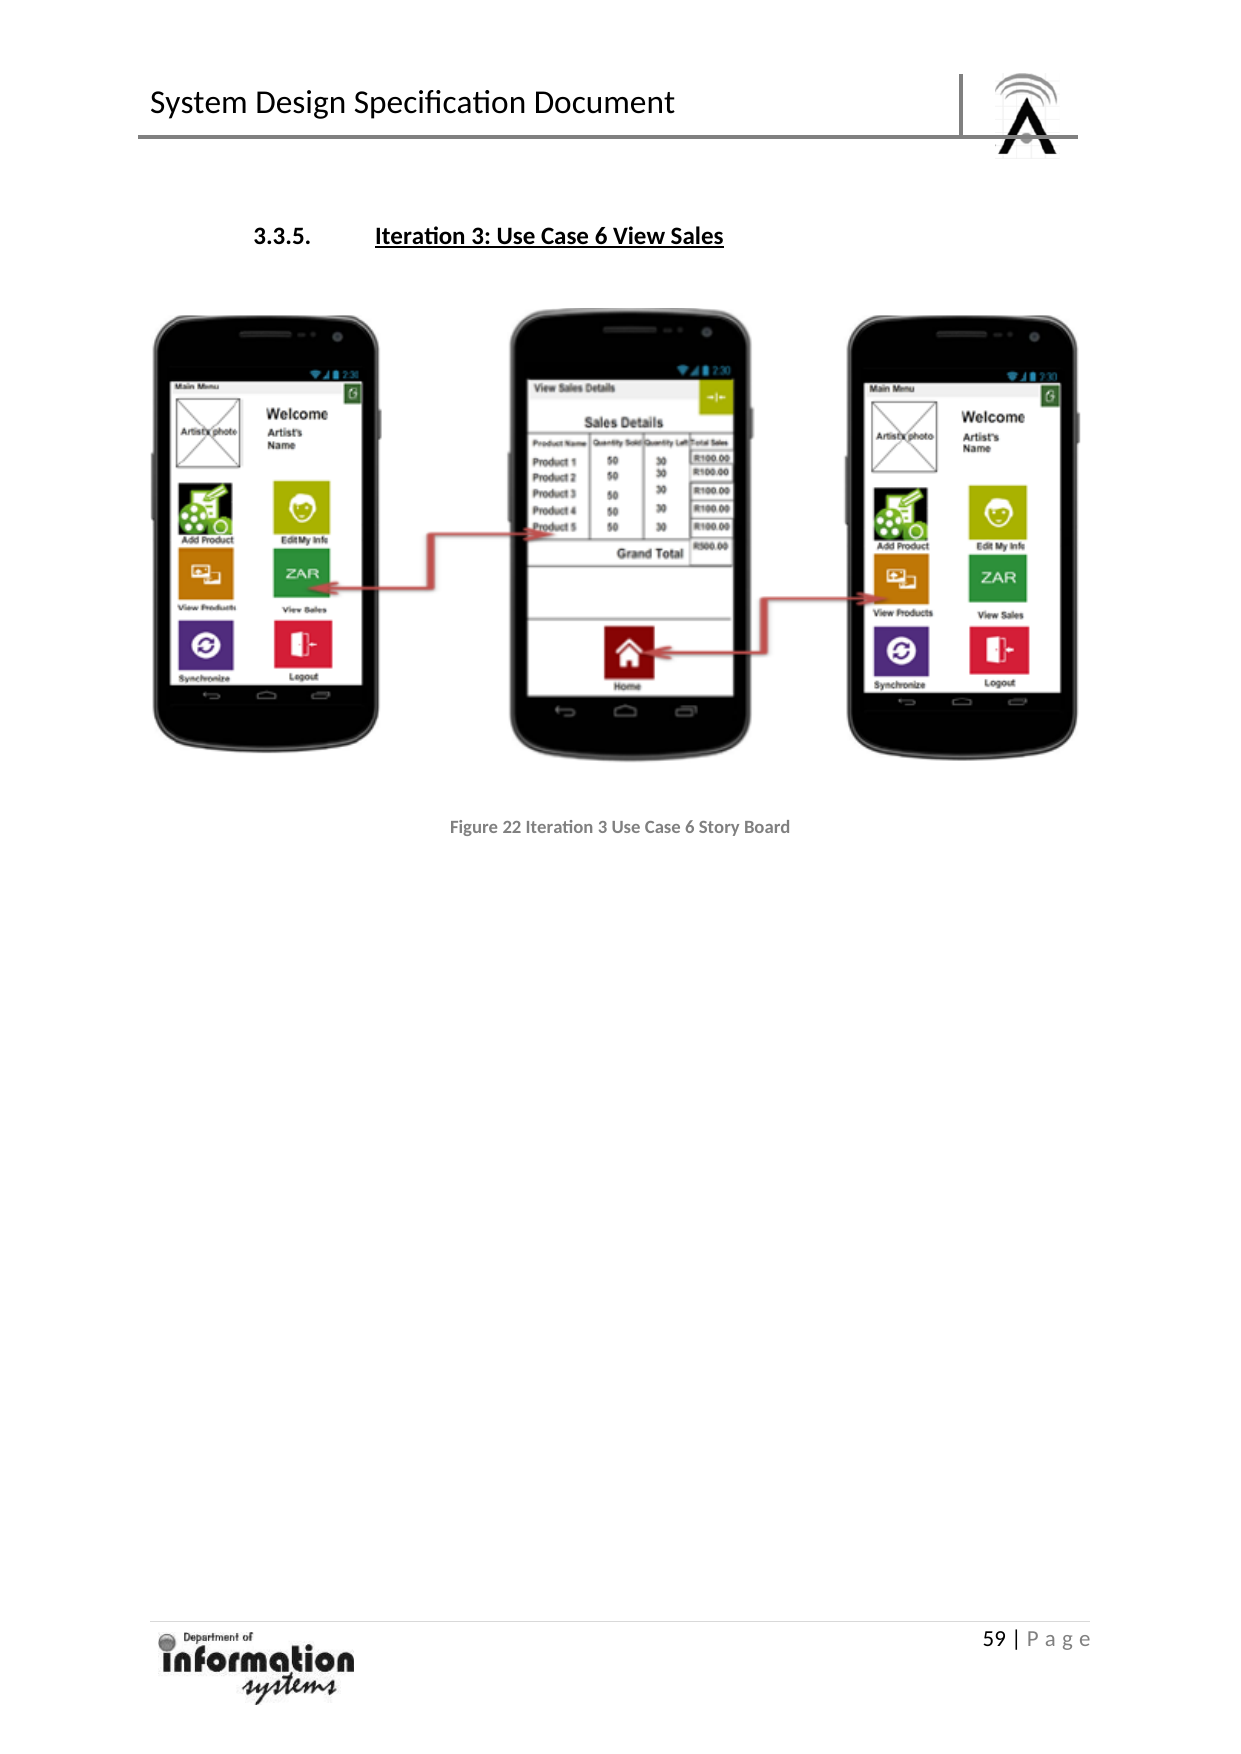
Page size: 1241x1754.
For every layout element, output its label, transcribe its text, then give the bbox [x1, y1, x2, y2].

picture [150, 308, 1091, 790]
subtitle Iteration 3: Use Case 6 View Sales [253, 220, 1090, 251]
picture [158, 1632, 354, 1705]
text Figure 22 Iteration 3 Use Case 6 Story Board [150, 815, 1090, 838]
